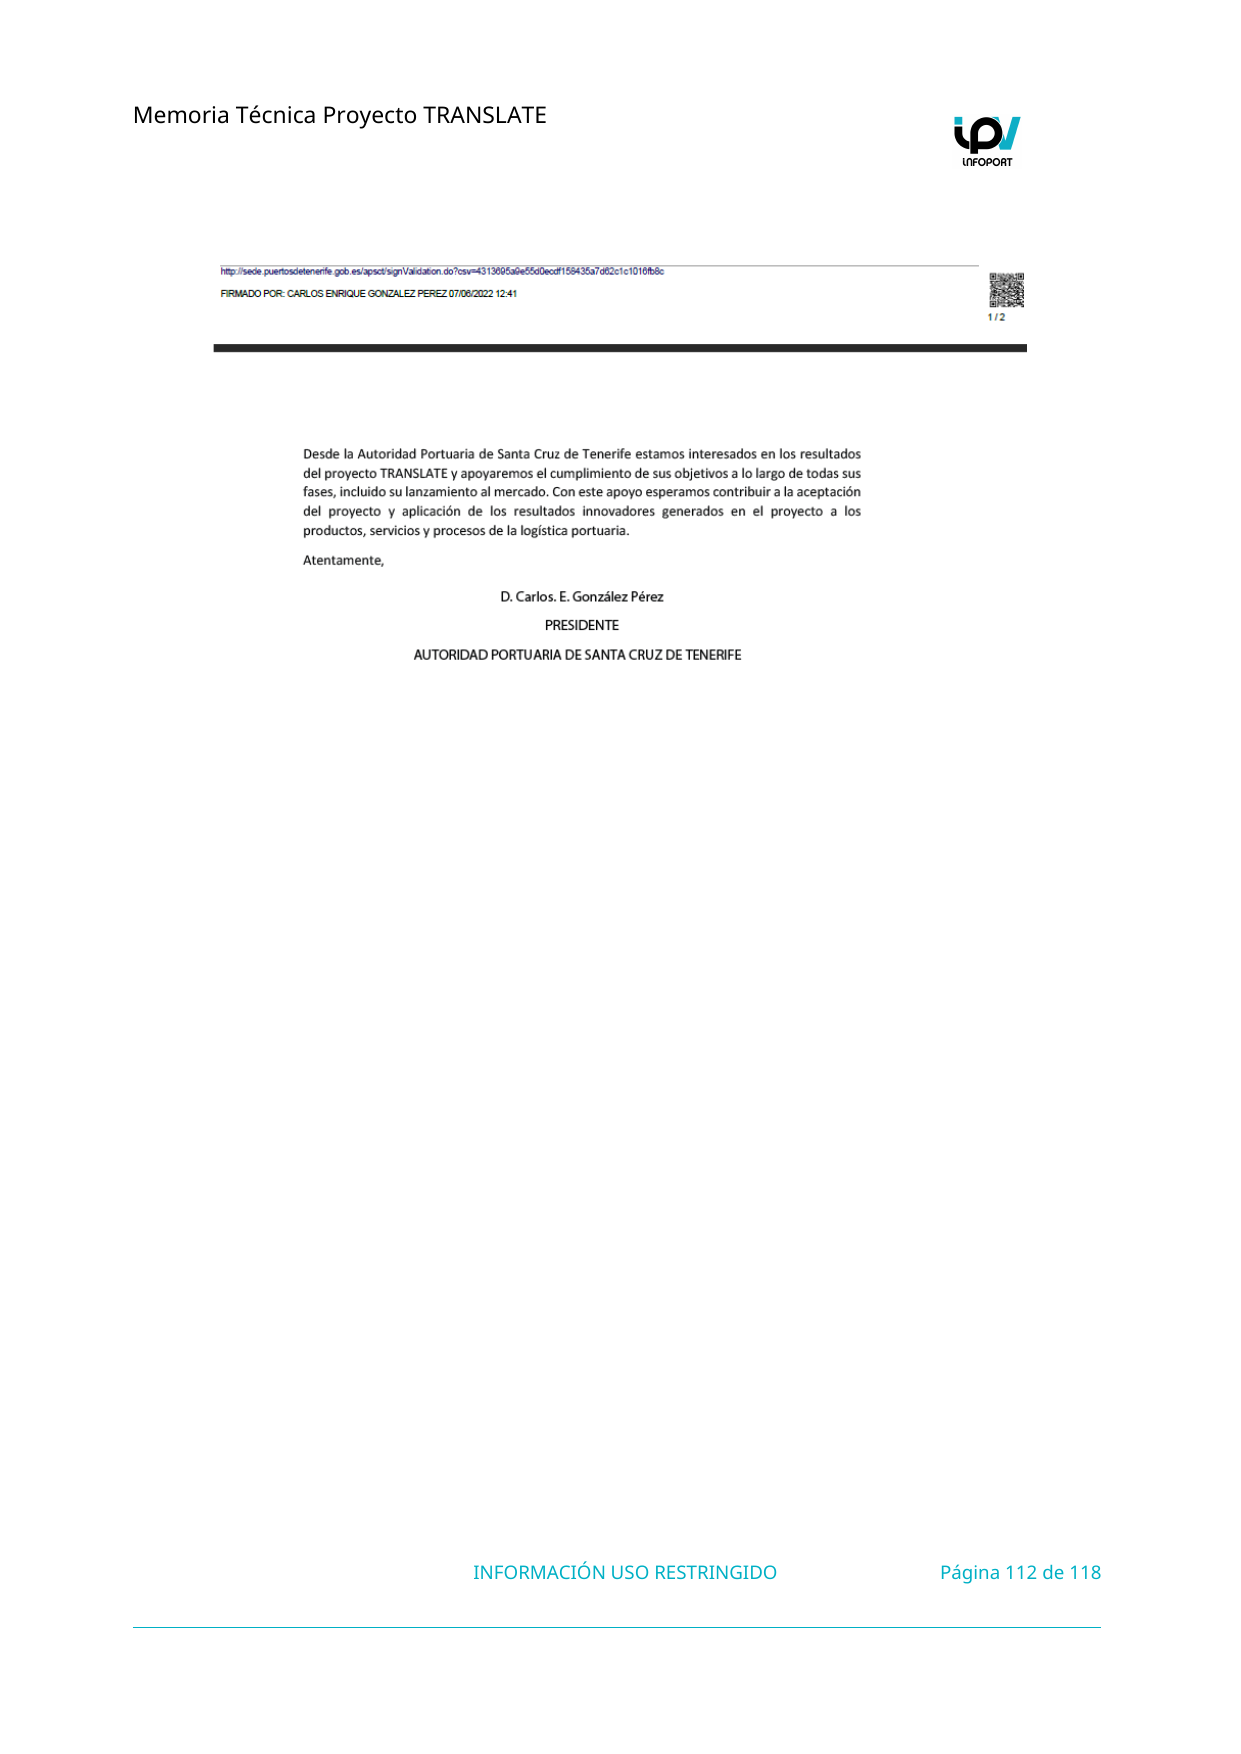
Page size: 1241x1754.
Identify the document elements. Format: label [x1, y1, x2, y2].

picture [951, 114, 1023, 169]
picture [213, 248, 1027, 673]
